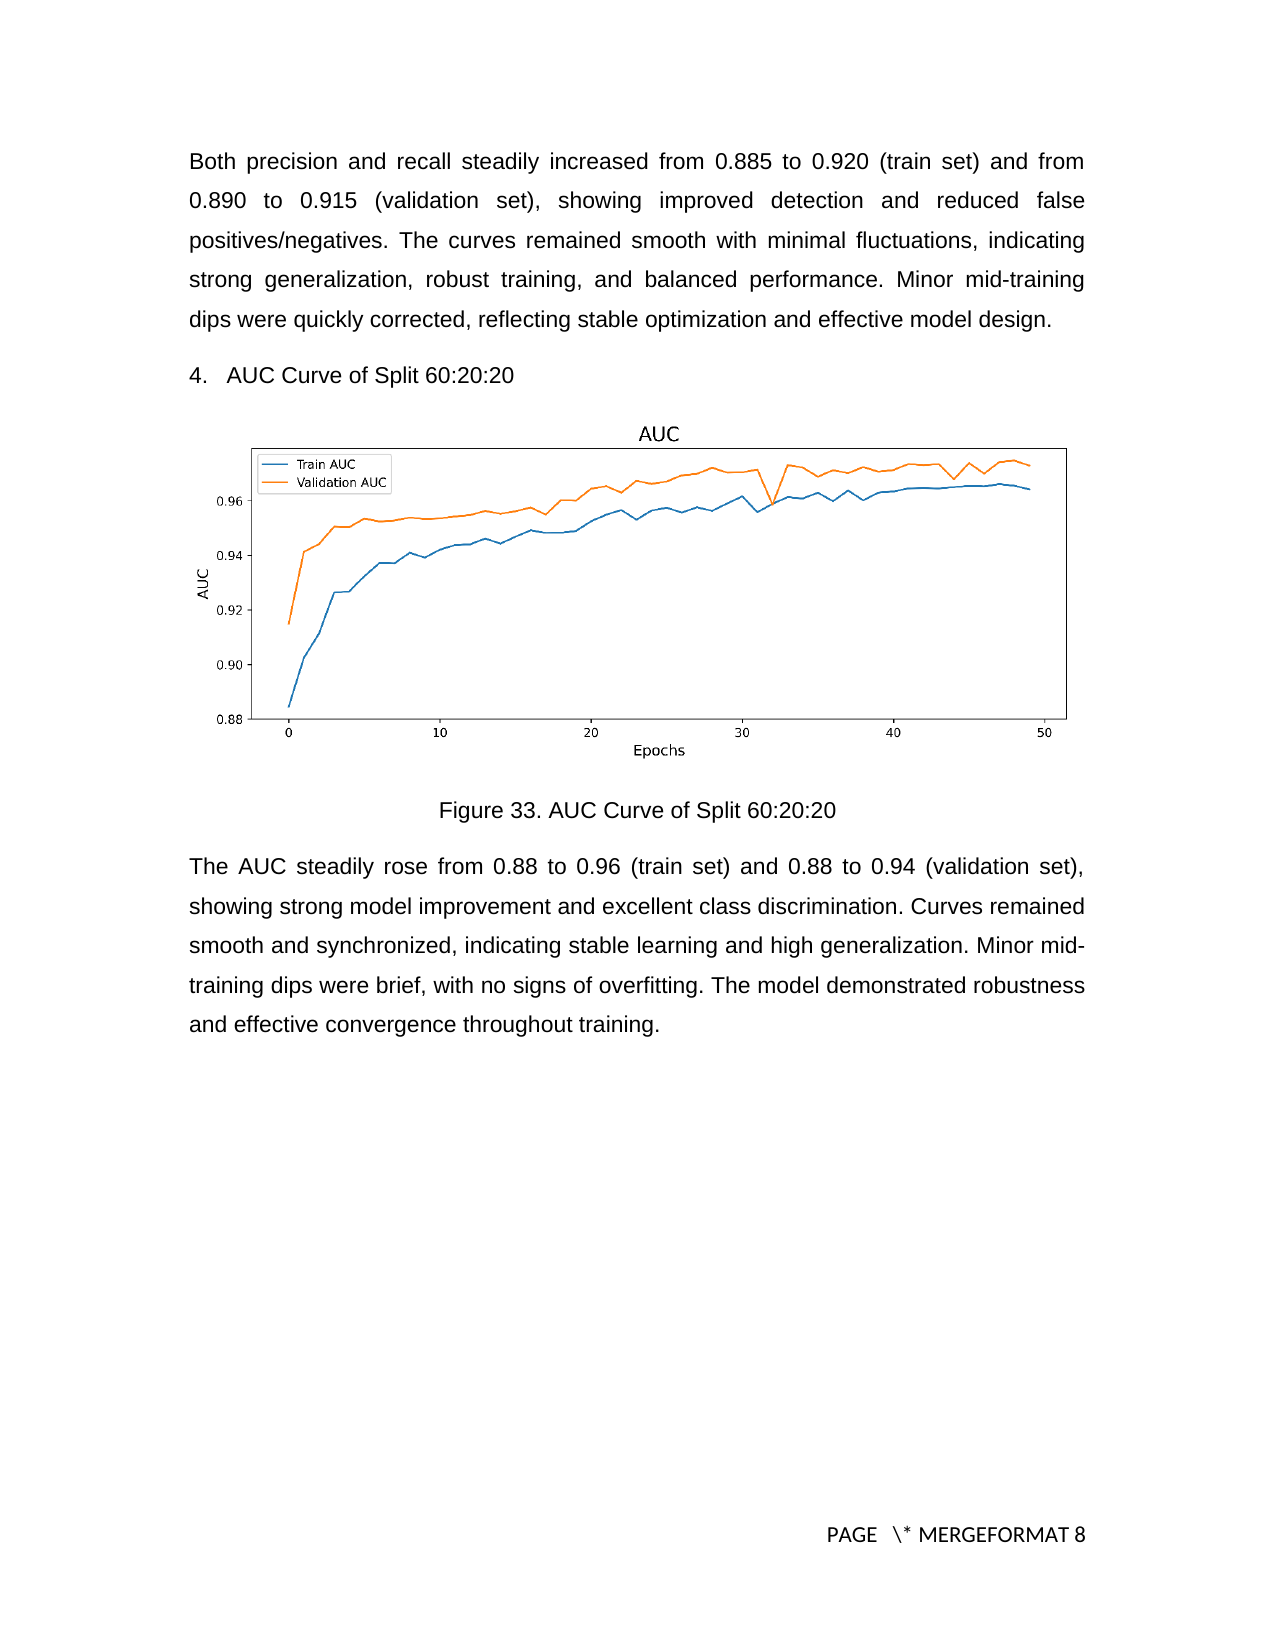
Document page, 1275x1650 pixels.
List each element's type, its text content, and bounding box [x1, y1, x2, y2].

text The AUC steadily rose from 0.88 to 0.96 (train set) and 0.88 to 0.94 (validation set), showing strong model improvement and excellent class discrimination. Curves remained smooth and synchronized, indicating stable learning and high generalization. Minor mid-training dips were brief, with no signs of overfitting. The model demonstrated robustness and effective convergence throughout training. [189, 853, 1086, 1038]
text Both precision and recall steadily increased from 0.885 to 0.920 (train set) and from 0.890 to 0.915 (validation set), showing improved detection and reduced false positives/negatives. The curves remained smooth with minimal fluctuations, indicating strong generalization, robust training, and balanced performance. Minor mid-training dips were quickly corrected, reflecting stable optimization and effective model design. [189, 148, 1086, 332]
list AUC Curve of Split 60:20:20 [189, 362, 1086, 388]
text Figure 33. AUC Curve of Split 60:20:20 [189, 797, 1086, 823]
picture [188, 417, 1075, 767]
